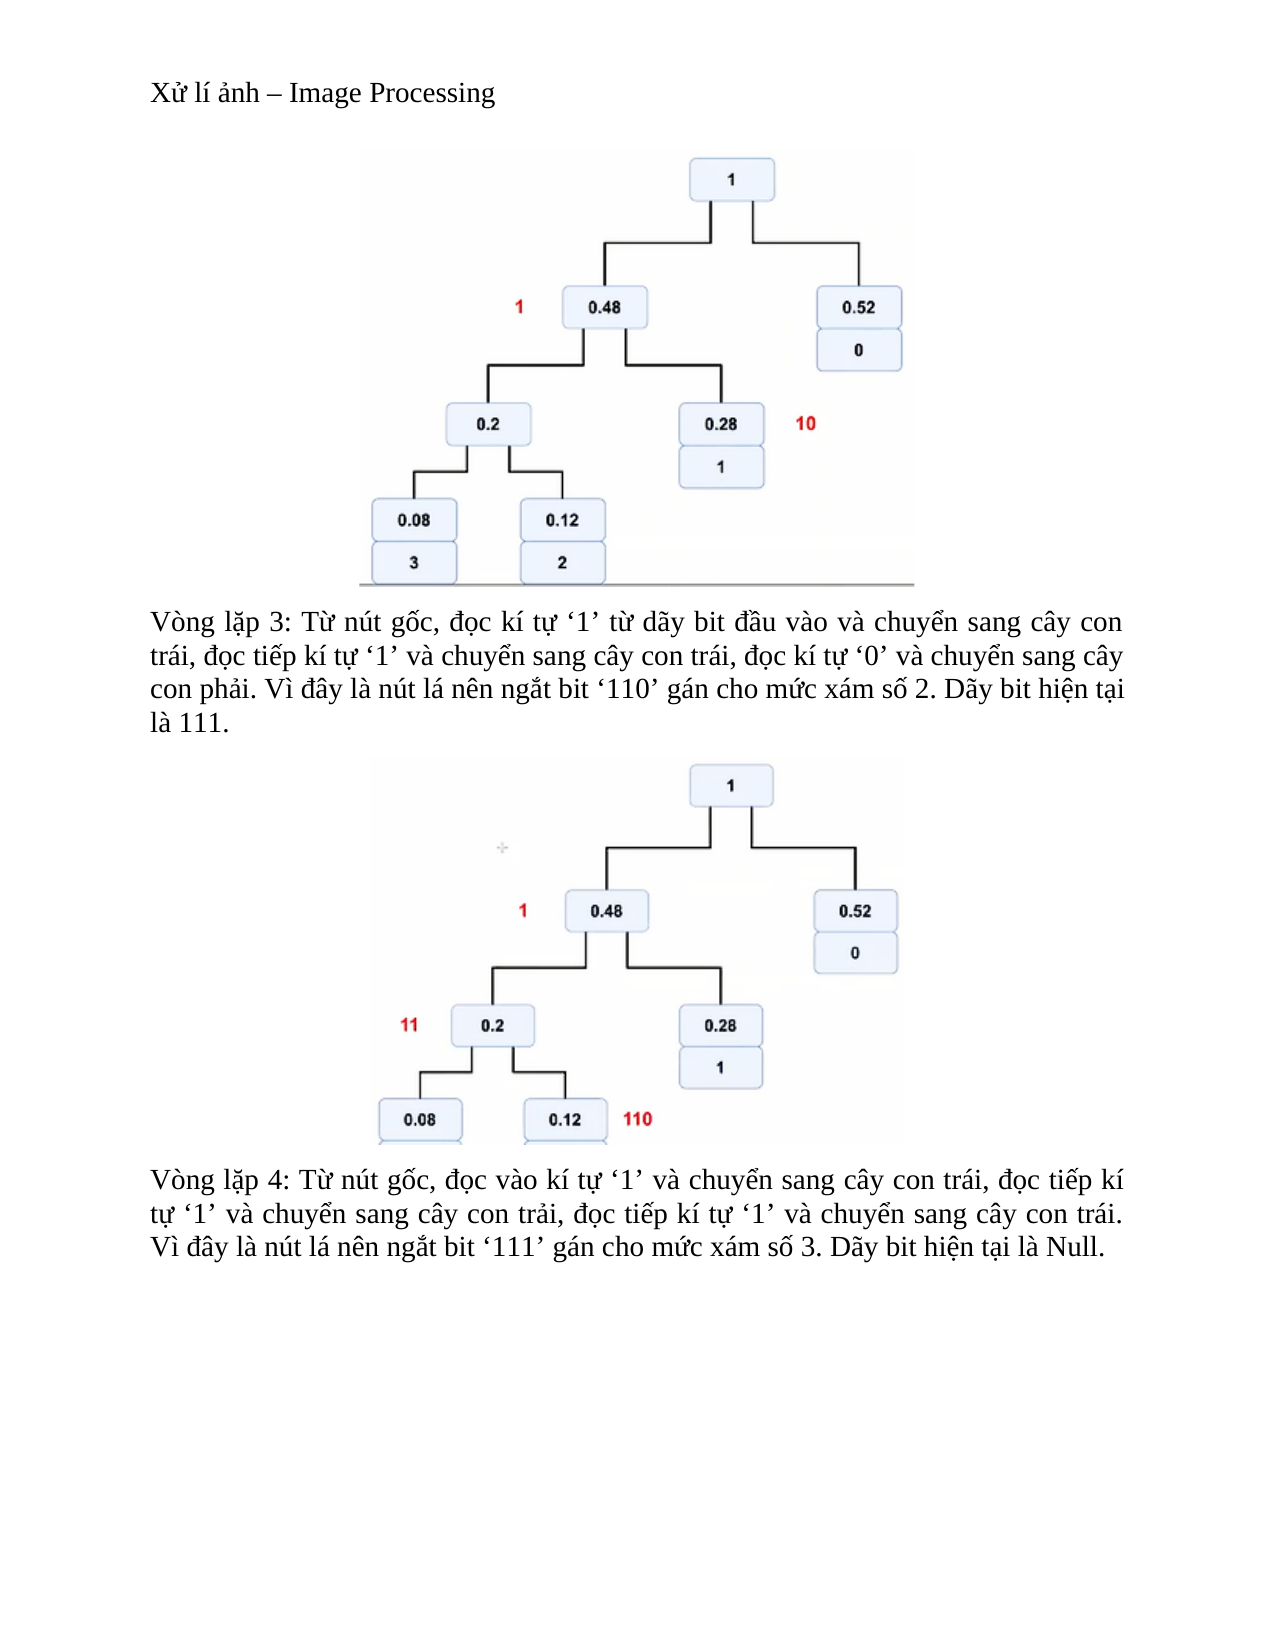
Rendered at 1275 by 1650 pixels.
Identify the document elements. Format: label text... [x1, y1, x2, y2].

picture [359, 150, 915, 587]
text Vòng lặp 4: Từ nút gốc, đọc vào kí tự ‘1’ và chuyển sang cây con trái, đọc tiếp kí tự ‘1’ và chuyển sang cây con trải, đọc tiếp kí tự ‘1’ và chuyển sang cây con trái. Vì đây là nút lá nên ngắt bit ‘111’ gán cho mức xám số 3. Dãy bit hiện tại là Null. [150, 1162, 1125, 1263]
picture [370, 755, 904, 1145]
text Vòng lặp 3: Từ nút gốc, đọc kí tự ‘1’ từ dãy bit đầu vào và chuyển sang cây con trái, đọc tiếp kí tự ‘1’ và chuyển sang cây con trái, đọc kí tự ‘0’ và chuyển sang cây con phải. Vì đây là nút lá nên ngắt bit ‘110’ gán cho mức xám số 2. Dãy bit hiện tại là 111. [150, 604, 1125, 738]
